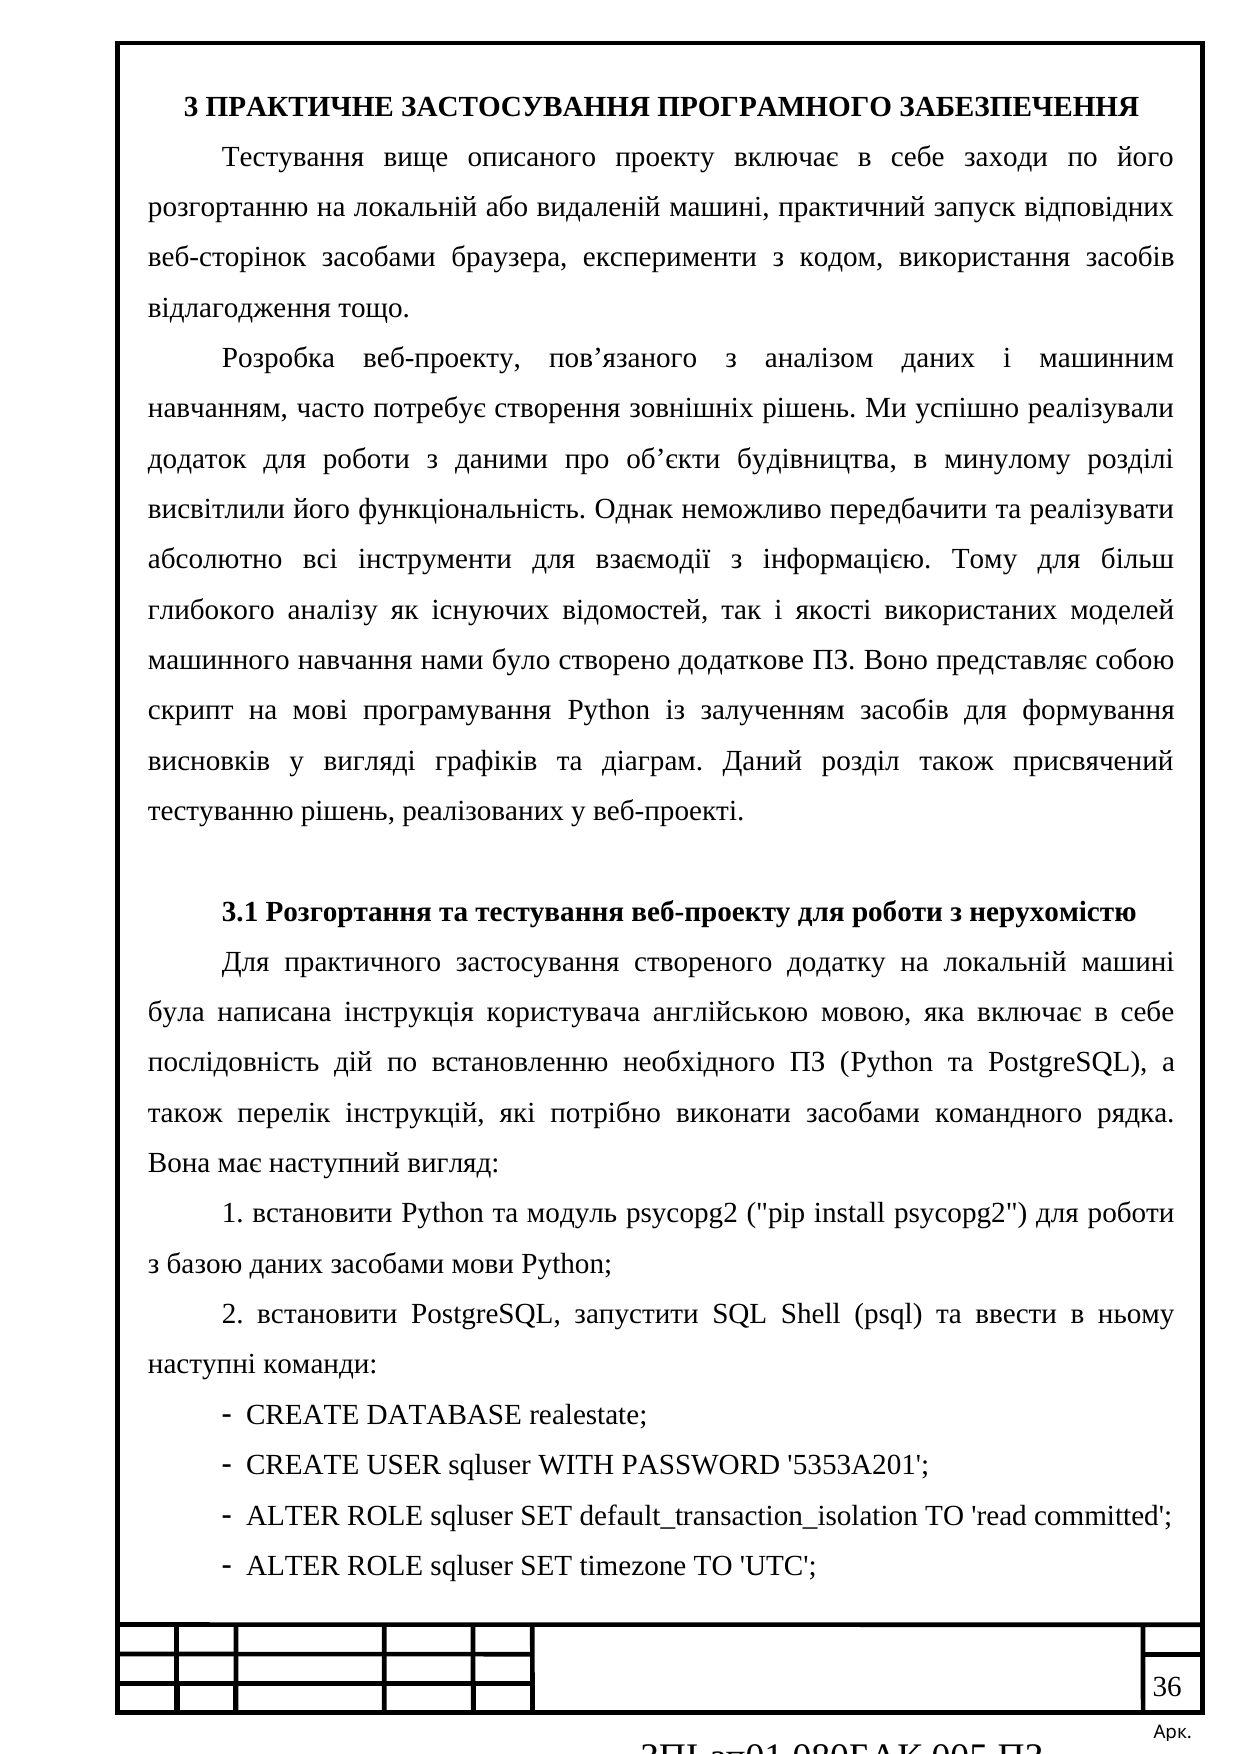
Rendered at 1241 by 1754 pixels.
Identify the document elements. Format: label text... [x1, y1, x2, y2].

text 1. встановити Python та модуль psycopg2 ("pip install psycopg2") для роботи з базою даних засобами мови Python; [148, 1196, 1175, 1279]
text ALTER ROLE sqluser SET default_transaction_isolation TO 'read committed'; [148, 1498, 1175, 1531]
subtitle 3 ПРАКТИЧНЕ ЗАСТОСУВАННЯ ПРОГРАМНОГО ЗАБЕЗПЕЧЕННЯ [148, 89, 1175, 122]
text 2. встановити PostgreSQL, запустити SQL Shell (psql) та ввести в ньому наступні команди: [148, 1296, 1175, 1380]
text CREATE USER sqluser WITH PASSWORD '5353A201'; [148, 1447, 1175, 1481]
text ALTER ROLE sqluser SET timezone TO 'UTC'; [148, 1548, 1175, 1582]
subtitle 3.1 Розгортання та тестування веб-проекту для роботи з нерухомістю [148, 894, 1175, 927]
text Для практичного застосування створеного додатку на локальній машині була написана інструкція користувача англійською мовою, яка включає в себе послідовність дій по встановленню необхідного ПЗ (Python та PostgreSQL), а також перелік інструкцій, які потрібно виконати засобами командного рядка. Вона має наступний вигляд: [148, 944, 1175, 1179]
text Тестування вище описаного проекту включає в себе заходи по його розгортанню на локальній або видаленій машині, практичний запуск відповідних веб-сторінок засобами браузера, експерименти з кодом, використання засобів відлагодження тощо. [148, 139, 1175, 323]
text Розробка веб-проекту, пов’язаного з аналізом даних і машинним навчанням, часто потребує створення зовнішніх рішень. Ми успішно реалізували додаток для роботи з даними про об’єкти будівництва, в минулому розділі висвітлили його функціональність. Однак неможливо передбачити та реалізувати абсолютно всі інструменти для взаємодії з інформацією. Тому для більш глибокого аналізу як існуючих відомостей, так і якості використаних моделей машинного навчання нами було створено додаткове ПЗ. Воно представляє собою скрипт на мові програмування Python із залученням засобів для формування висновків у вигляді графіків та діаграм. Даний розділ також присвячений тестуванню рішень, реалізованих у веб-проекті. [148, 340, 1175, 827]
text CREATE DATABASE realestate; [148, 1397, 1175, 1430]
